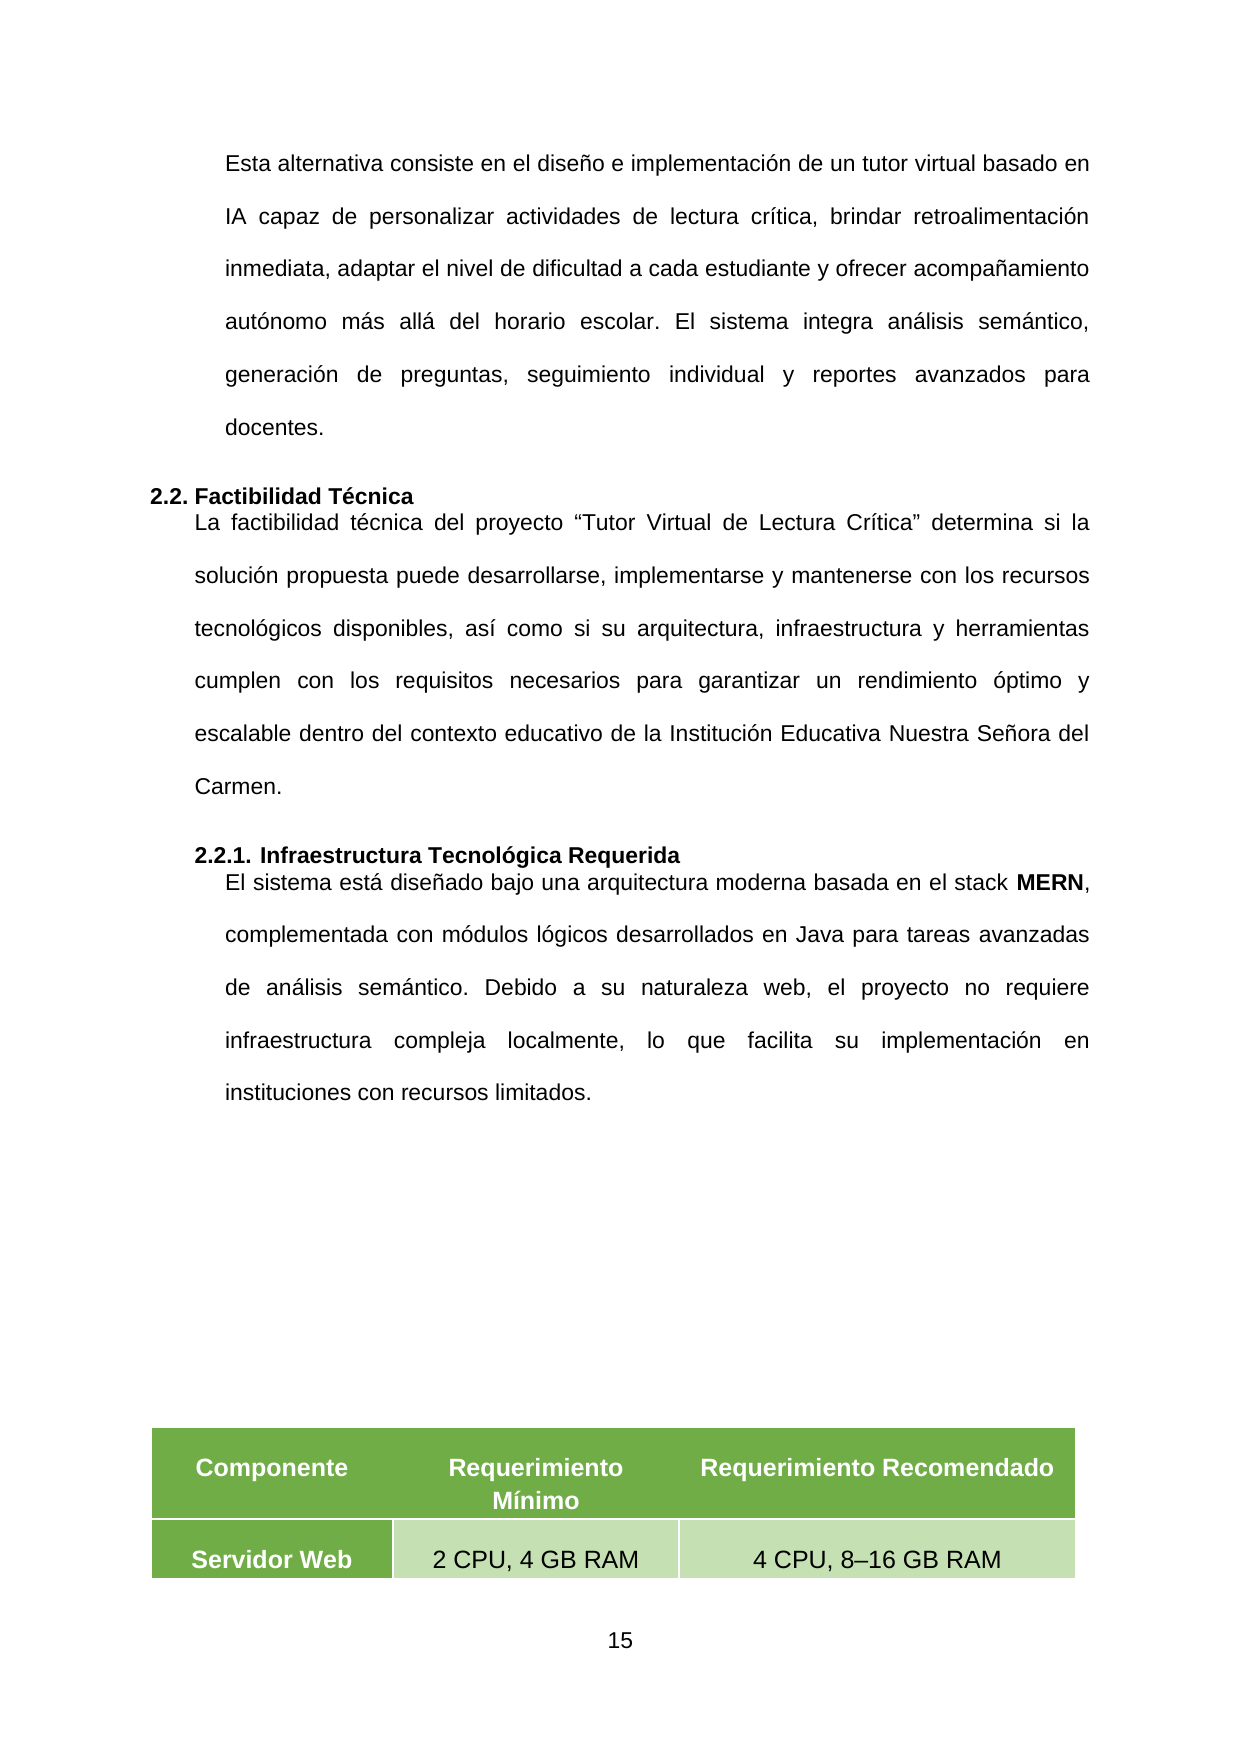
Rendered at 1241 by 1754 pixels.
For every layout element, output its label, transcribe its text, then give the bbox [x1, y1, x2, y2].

table_header Requerimiento Mínimo [393, 1428, 679, 1518]
table_cell 4 CPU, 8–16 GB RAM [680, 1520, 1075, 1578]
table_header Requerimiento Recomendado [679, 1428, 1075, 1518]
table_cell Servidor Web [152, 1520, 392, 1578]
text Esta alternativa consiste en el diseño e implementación de un tutor virtual basado en IA capaz de personalizar actividades de lectura crítica, brindar retroalimentación inmediata, adaptar el nivel de dificultad a cada estudiante y ofrecer acompañamiento autónomo más allá del horario escolar. El sistema integra análisis semántico, generación de preguntas, seguimiento individual y reportes avanzados para docentes. [225, 150, 1090, 440]
text La factibilidad técnica del proyecto “Tutor Virtual de Lectura Crítica” determina si la solución propuesta puede desarrollarse, implementarse y mantenerse con los recursos tecnológicos disponibles, así como si su arquitectura, infraestructura y herramientas cumplen con los requisitos necesarios para garantizar un rendimiento óptimo y escalable dentro del contexto educativo de la Institución Educativa Nuestra Señora del Carmen. [194, 509, 1090, 799]
table_cell 2 CPU, 4 GB RAM [394, 1520, 678, 1578]
table_header Componente [152, 1428, 393, 1518]
text El sistema está diseñado bajo una arquitectura moderna basada en el stack MERN, complementada con módulos lógicos desarrollados en Java para tareas avanzadas de análisis semántico. Debido a su naturaleza web, el proyecto no requiere infraestructura compleja localmente, lo que facilita su implementación en instituciones con recursos limitados. [225, 868, 1090, 1106]
subtitle Infraestructura Tecnológica Requerida [194, 842, 1090, 868]
subtitle Factibilidad Técnica [150, 483, 1090, 509]
